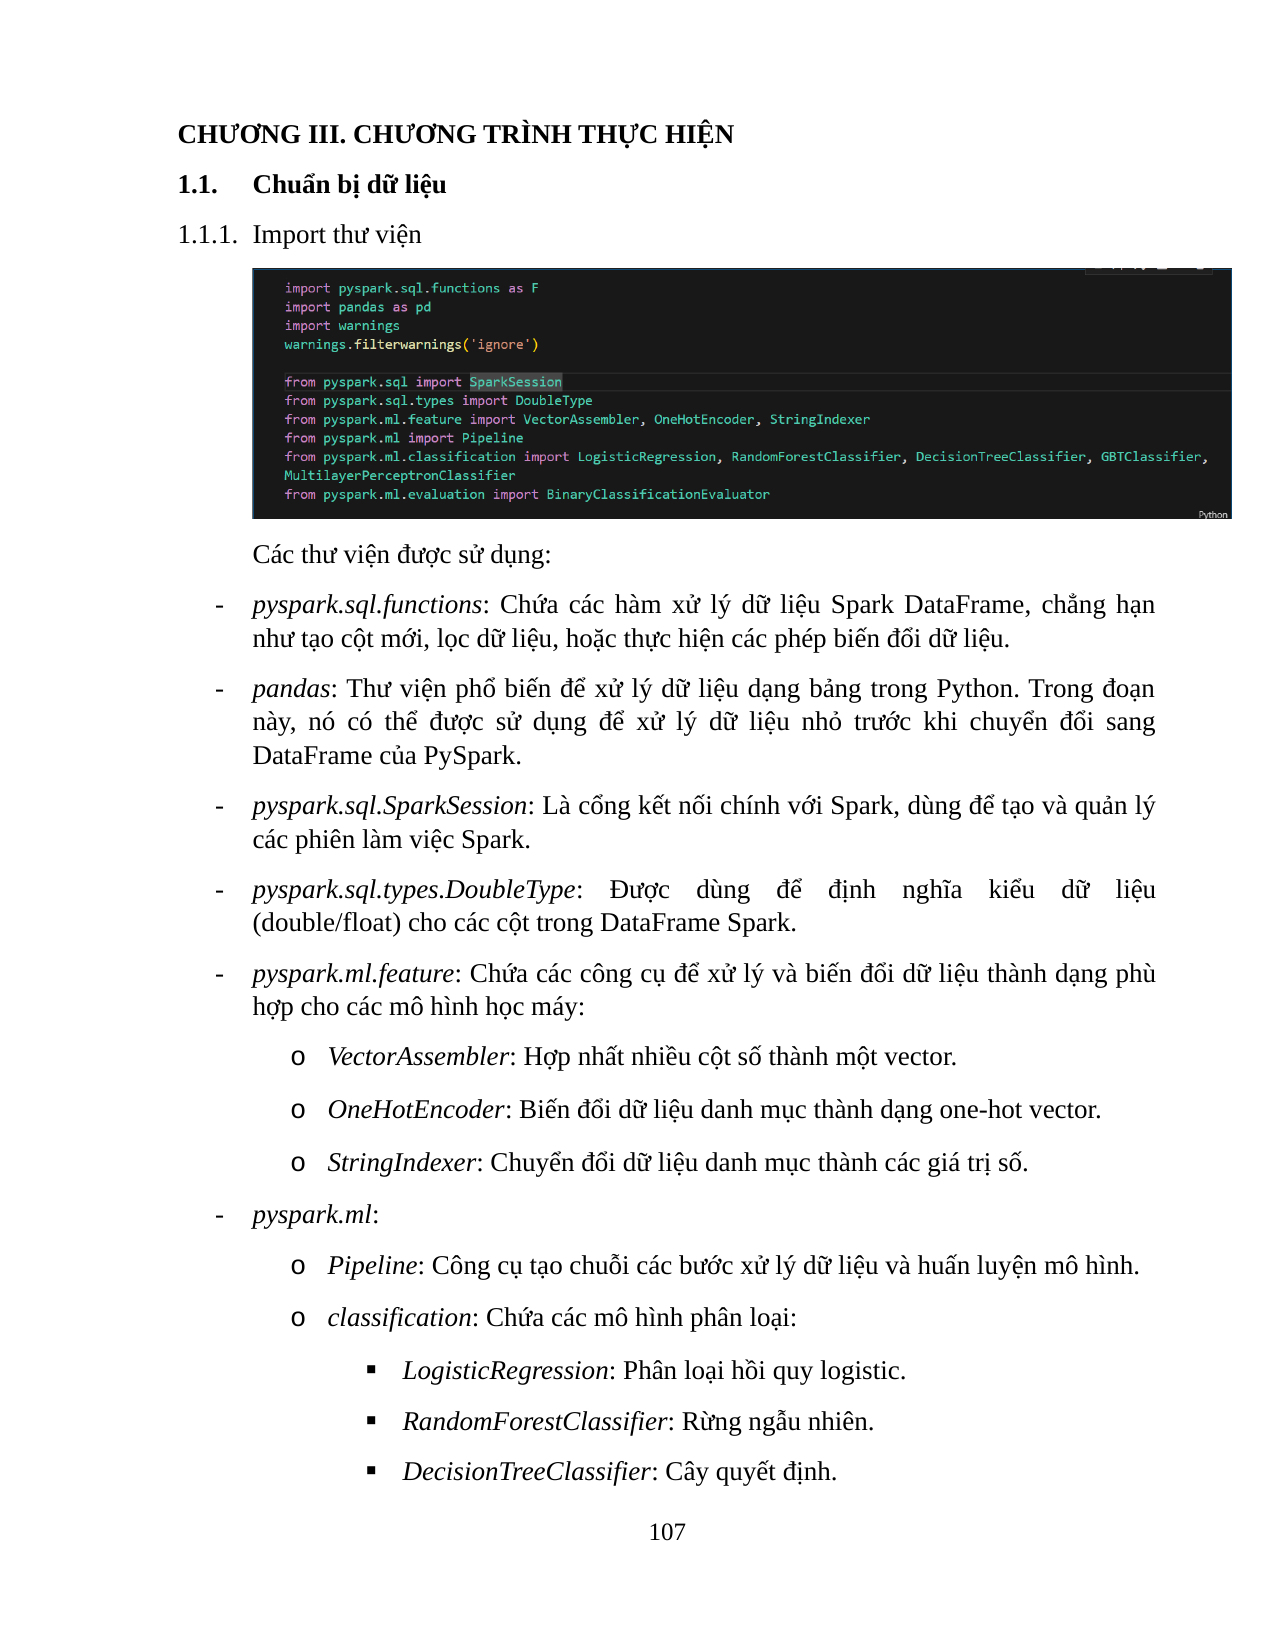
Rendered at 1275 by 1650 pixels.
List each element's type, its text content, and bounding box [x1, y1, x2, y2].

list pyspark.sql.SparkSession: Là cổng kết nối chính với Spark, dùng để tạo và quản lý các phiên làm việc Spark. [215, 789, 1157, 854]
list LogisticRegression: Phân loại hồi quy logistic. [365, 1354, 1157, 1385]
list OneHotEncoder: Biến đổi dữ liệu danh mục thành dạng one-hot vector. [290, 1093, 1157, 1127]
picture [252, 268, 1232, 519]
list Các thư viện được sử dụng: [252, 538, 1157, 569]
list pyspark.ml: [215, 1198, 1157, 1230]
list Chuẩn bị dữ liệu [177, 168, 1157, 199]
list VectorAssembler: Hợp nhất nhiều cột số thành một vector. [290, 1040, 1157, 1074]
list pyspark.sql.types.DoubleType: Được dùng để định nghĩa kiểu dữ liệu (double/float) cho các cột trong DataFrame Spark. [215, 873, 1157, 938]
text CHƯƠNG III. CHƯƠNG TRÌNH THỰC HIỆN [177, 118, 1157, 149]
list classification: Chứa các mô hình phân loại: [290, 1301, 1157, 1335]
list DecisionTreeClassifier: Cây quyết định. [365, 1455, 1157, 1486]
list pyspark.sql.functions: Chứa các hàm xử lý dữ liệu Spark DataFrame, chẳng hạn như tạo cột mới, lọc dữ liệu, hoặc thực hiện các phép biến đổi dữ liệu. [215, 588, 1157, 653]
list RandomForestClassifier: Rừng ngẫu nhiên. [365, 1404, 1157, 1436]
list Pipeline: Công cụ tạo chuỗi các bước xử lý dữ liệu và huấn luyện mô hình. [290, 1249, 1157, 1282]
list pandas: Thư viện phổ biến để xử lý dữ liệu dạng bảng trong Python. Trong đoạn này, nó có thể được sử dụng để xử lý dữ liệu nhỏ trước khi chuyển đổi sang DataFrame của PySpark. [215, 672, 1157, 770]
list pyspark.ml.feature: Chứa các công cụ để xử lý và biến đổi dữ liệu thành dạng phù hợp cho các mô hình học máy: [215, 957, 1157, 1021]
list Import thư viện [177, 218, 1157, 250]
list StringIndexer: Chuyển đổi dữ liệu danh mục thành các giá trị số. [290, 1146, 1157, 1179]
